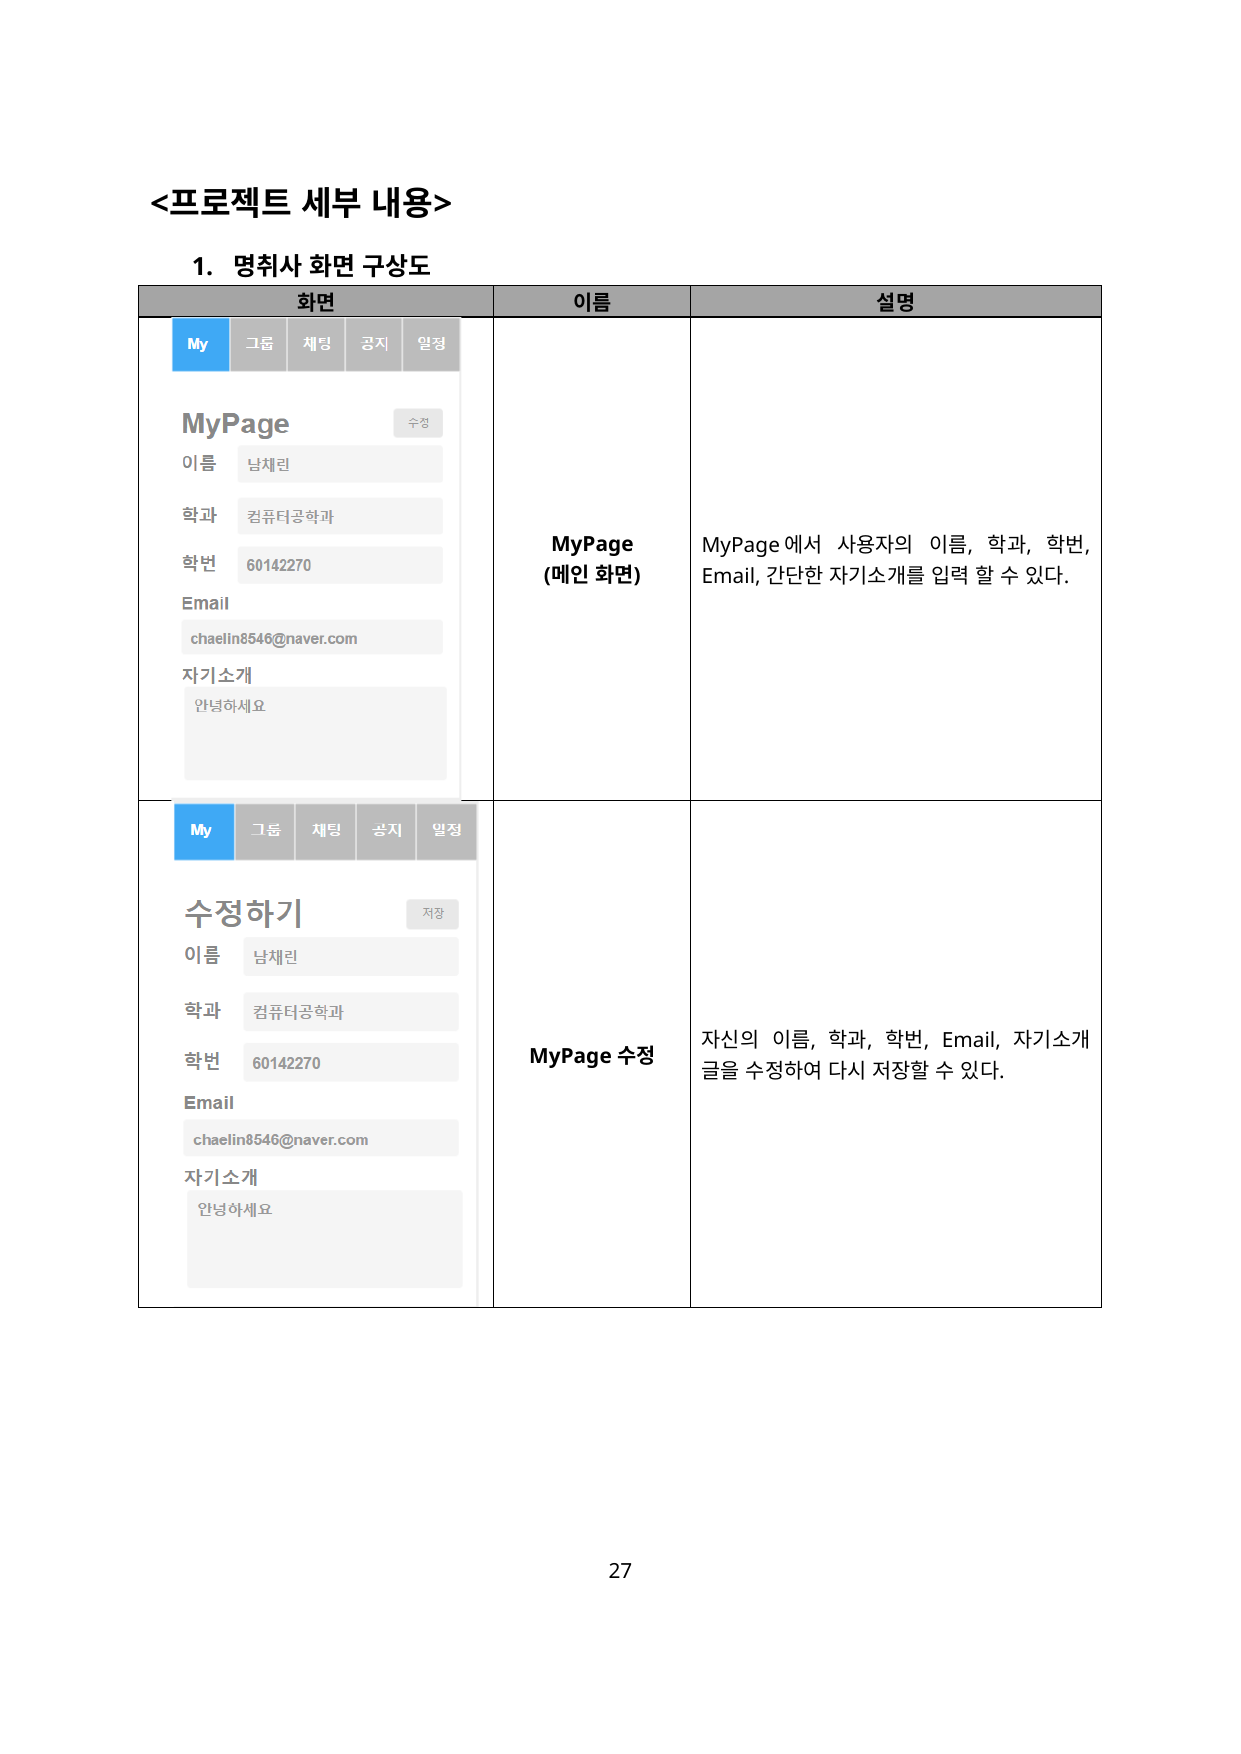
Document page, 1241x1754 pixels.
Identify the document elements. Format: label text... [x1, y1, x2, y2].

table_header 화면 [139, 286, 493, 316]
table_header 설명 [691, 286, 1101, 316]
text <프로젝트 세부 내용> [150, 177, 1090, 226]
table_cell [139, 801, 173, 1307]
table_cell 자신의 이름, 학과, 학번, Email, 자기소개 글을 수정하여 다시 저장할 수 있다. [691, 801, 1101, 1307]
table_cell MyPage에서 사용자의 이름, 학과, 학번, Email, 간단한 자기소개를 입력 할 수 있다. [691, 318, 1101, 800]
table_header 이름 [494, 286, 690, 316]
table_cell MyPage (메인 화면) [494, 318, 690, 800]
list 명취사 화면 구상도 [192, 246, 1090, 282]
table_cell [479, 801, 493, 1307]
table_cell [139, 318, 171, 800]
picture [171, 317, 479, 1307]
table_cell MyPage 수정 [494, 801, 690, 1307]
table_cell [462, 318, 493, 800]
